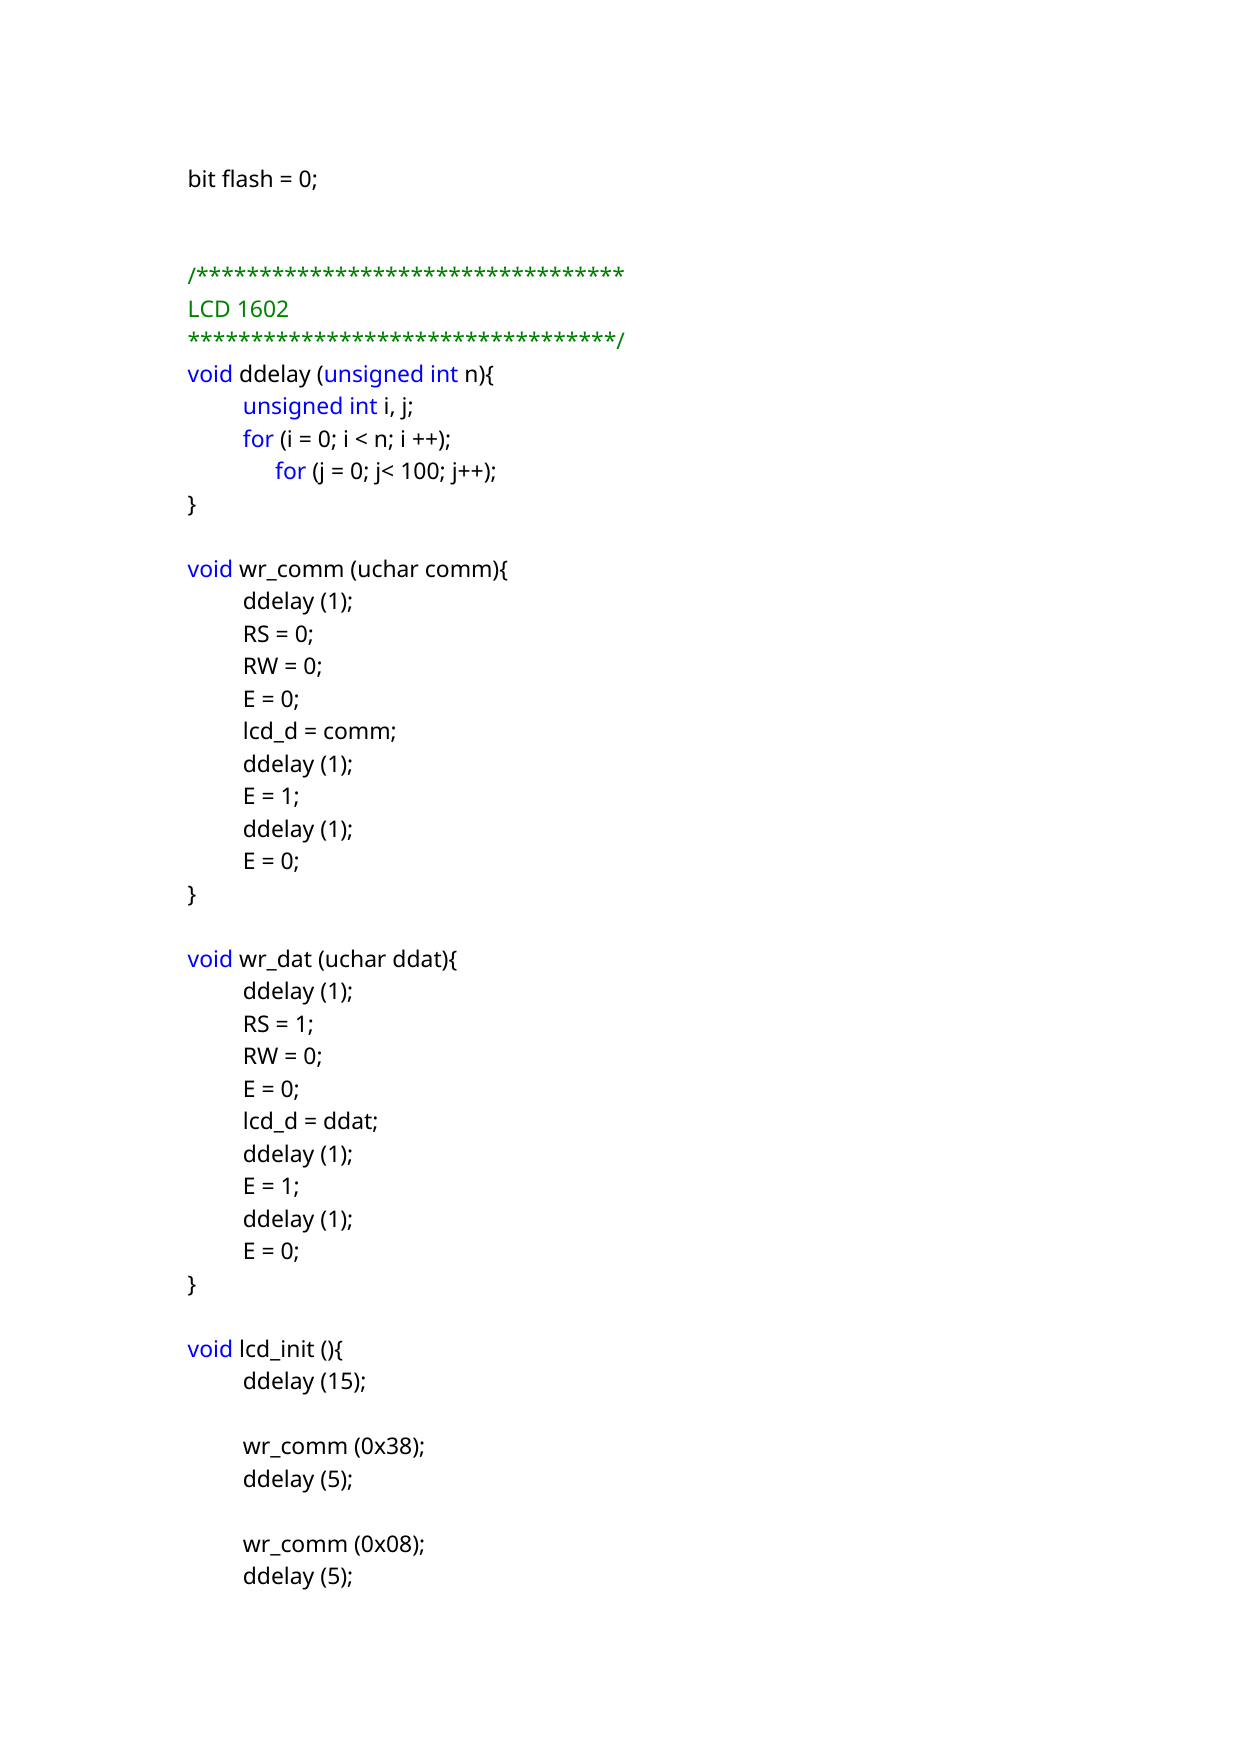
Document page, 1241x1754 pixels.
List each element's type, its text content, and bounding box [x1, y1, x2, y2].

text for (i = 0; i < n; i ++); [187, 422, 1053, 454]
text wr_comm (0x08); [187, 1527, 1053, 1559]
text void wr_dat (uchar ddat){ [187, 942, 1053, 974]
text ddelay (1); [187, 974, 1053, 1007]
text void wr_comm (uchar comm){ [187, 552, 1053, 584]
text wr_comm (0x38); [187, 1429, 1053, 1462]
text E = 1; [187, 1169, 1053, 1202]
text } [187, 487, 1053, 519]
text E = 0; [187, 844, 1053, 877]
text RS = 1; [187, 1007, 1053, 1039]
text ddelay (1); [187, 812, 1053, 844]
text bit flash = 0; [187, 162, 1053, 194]
text RW = 0; [187, 1039, 1053, 1072]
text ddelay (5); [187, 1559, 1053, 1592]
text lcd_d = comm; [187, 714, 1053, 747]
text E = 0; [187, 1072, 1053, 1104]
text E = 0; [187, 682, 1053, 714]
text **********************************/ [187, 324, 1053, 357]
text LCD 1602 [187, 292, 1053, 324]
text /********************************** [187, 259, 1053, 292]
text void lcd_init (){ [187, 1332, 1053, 1364]
text ddelay (5); [187, 1462, 1053, 1494]
text void ddelay (unsigned int n){ [187, 357, 1053, 389]
text } [187, 1267, 1053, 1299]
text E = 0; [187, 1234, 1053, 1267]
text ddelay (1); [187, 584, 1053, 617]
text RS = 0; [187, 617, 1053, 649]
text lcd_d = ddat; [187, 1104, 1053, 1137]
text ddelay (15); [187, 1364, 1053, 1397]
text ddelay (1); [187, 1137, 1053, 1169]
text } [187, 877, 1053, 909]
text ddelay (1); [187, 1202, 1053, 1234]
text for (j = 0; j< 100; j++); [187, 454, 1053, 487]
text E = 1; [187, 779, 1053, 812]
text ddelay (1); [187, 747, 1053, 779]
text RW = 0; [187, 649, 1053, 682]
text unsigned int i, j; [187, 389, 1053, 422]
